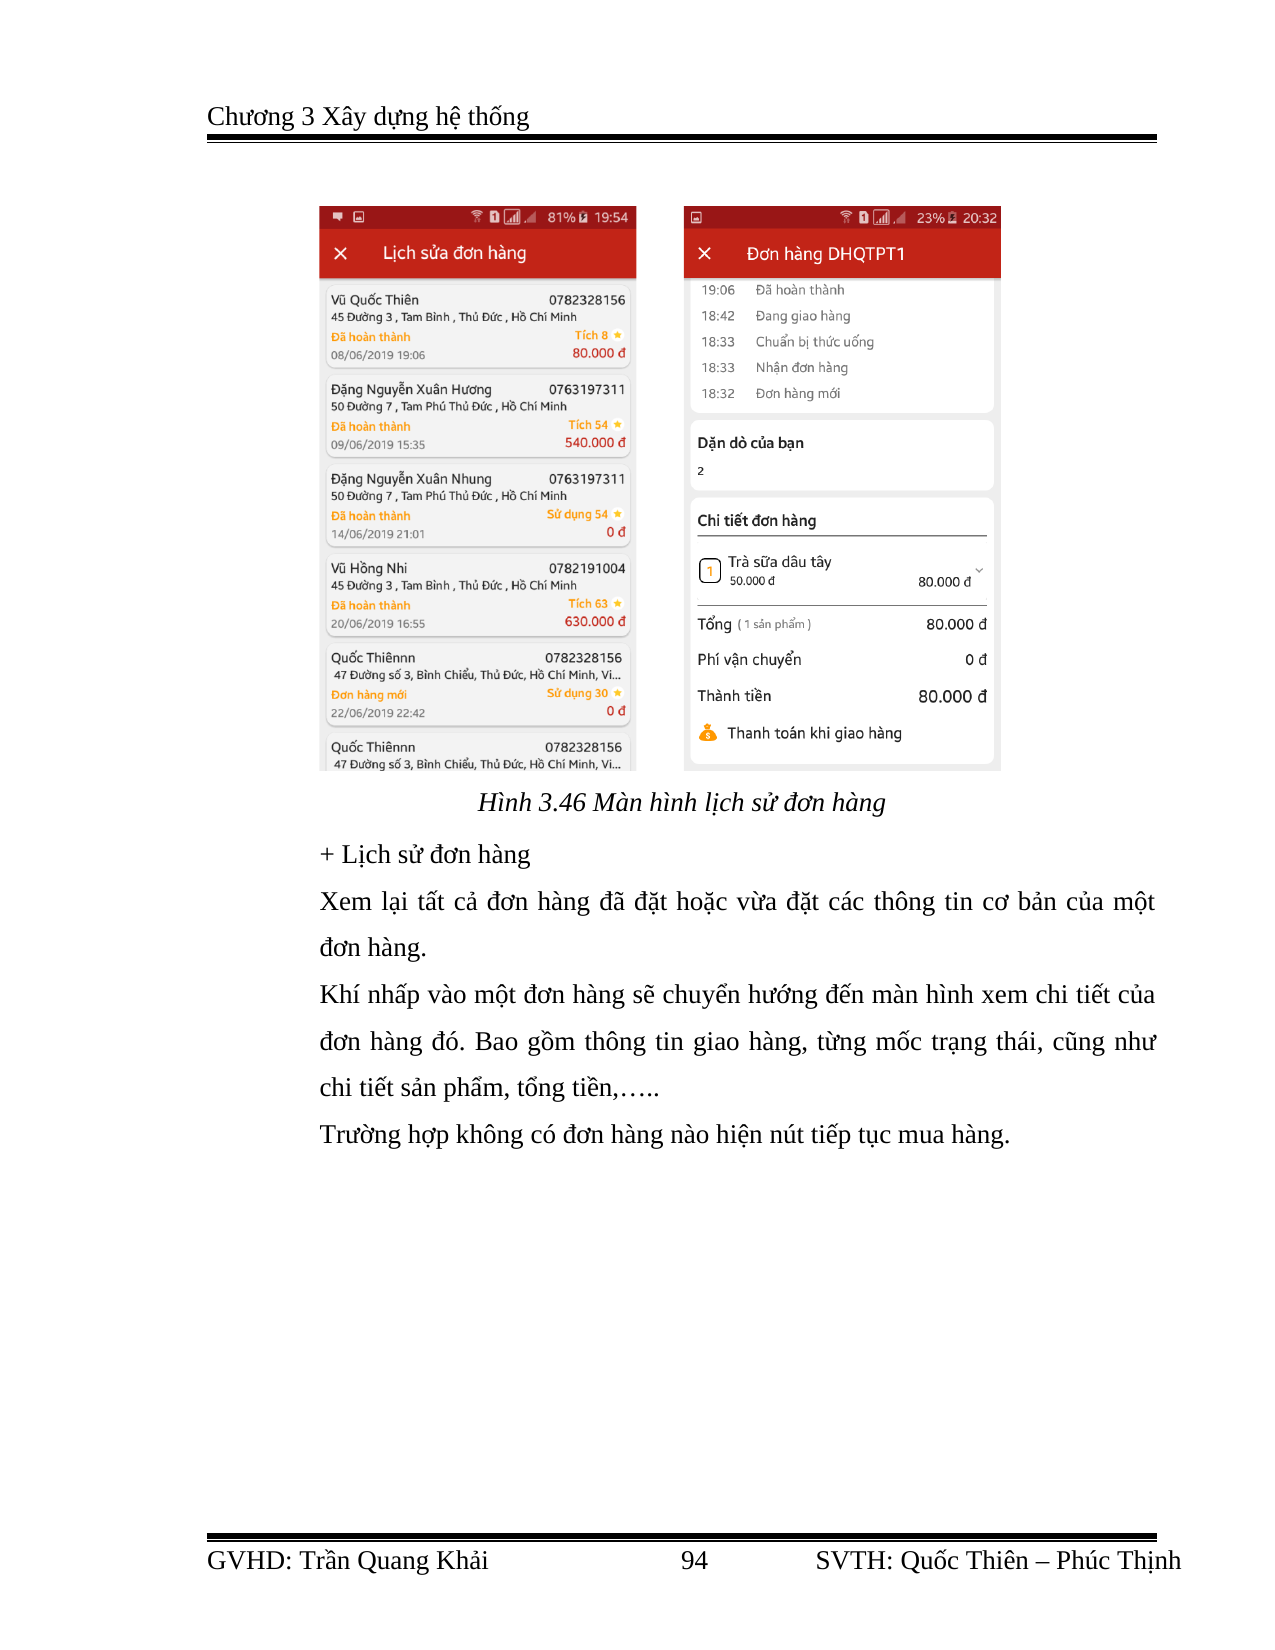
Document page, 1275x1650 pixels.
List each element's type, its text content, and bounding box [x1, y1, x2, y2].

picture [319, 206, 637, 771]
picture [683, 206, 1001, 771]
list + Lịch sử đơn hàng [319, 838, 1157, 869]
list Xem lại tất cả đơn hàng đã đặt hoặc vừa đặt các thông tin cơ bản của một đơn hàng. [319, 885, 1157, 963]
list Khí nhấp vào một đơn hàng sẽ chuyển hướng đến màn hình xem chi tiết của đơn hàng đó. Bao gồm thông tin giao hàng, từng mốc trạng thái, cũng như chi tiết sản phẩm, tổng tiền,….. [319, 978, 1157, 1103]
list Trường hợp không có đơn hàng nào hiện nút tiếp tục mua hàng. [319, 1118, 1157, 1149]
